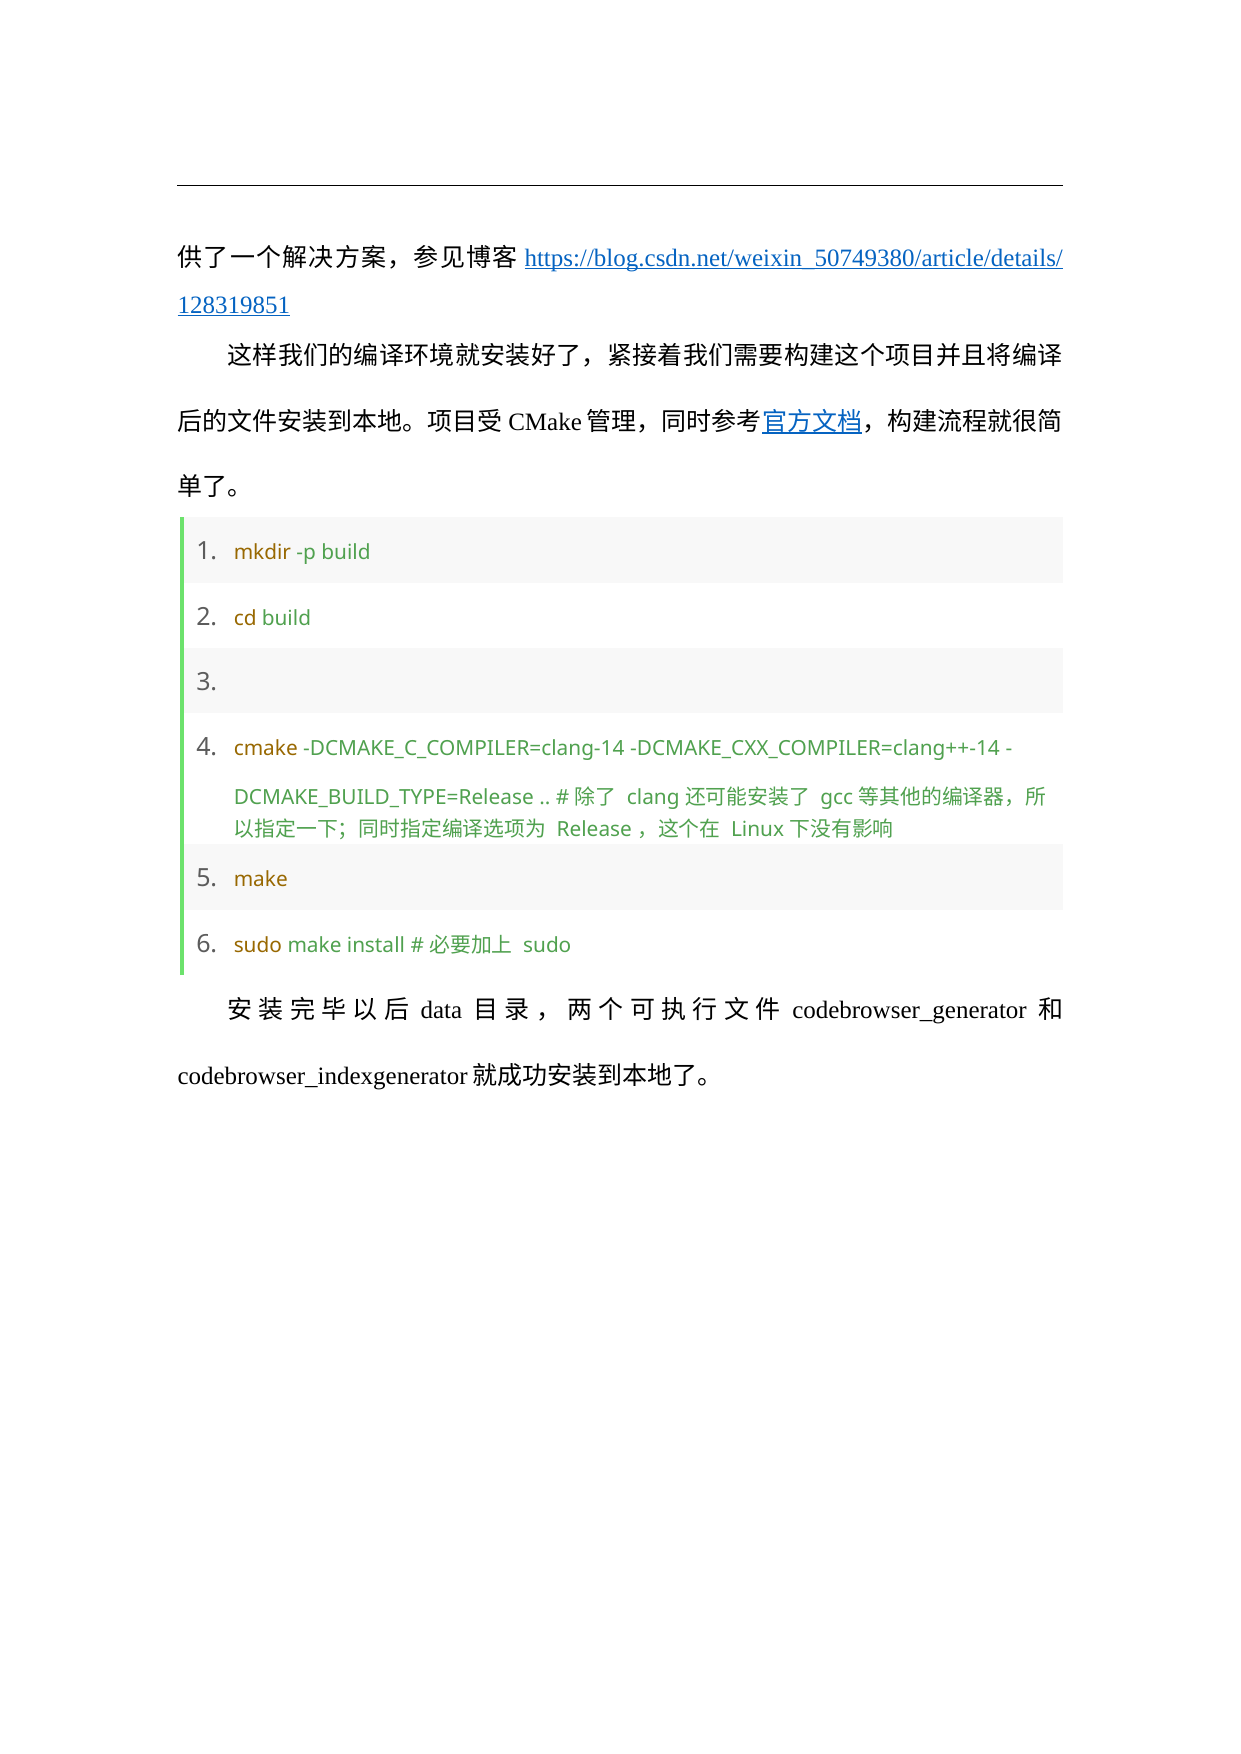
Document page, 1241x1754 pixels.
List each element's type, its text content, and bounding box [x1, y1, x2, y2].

text 这样我们的编译环境就安装好了，紧接着我们需要构建这个项目并且将编译后的文件安装到本地。项目受CMake管理，同时参考官方文档，构建流程就很简单了。 [177, 321, 1063, 517]
list mkdir -p build [184, 517, 1063, 583]
list cmake -DCMAKE_C_COMPILER=clang-14 -DCMAKE_CXX_COMPILER=clang++-14 -DCMAKE_BUILD_TYPE=Release .. # 除了 clang 还可能安装了 gcc 等其他的编译器，所以指定一下；同时指定编译选项为 Release ，这个在 Linux 下没有影响 [184, 713, 1063, 844]
list sudo make install # 必要加上 sudo [184, 910, 1063, 975]
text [177, 223, 1063, 321]
list make [184, 844, 1063, 910]
text 安装完毕以后data目录，两个可执行文件codebrowser_generator和codebrowser_indexgenerator就成功安装到本地了。 [177, 975, 1063, 1106]
list cd build [184, 583, 1063, 648]
